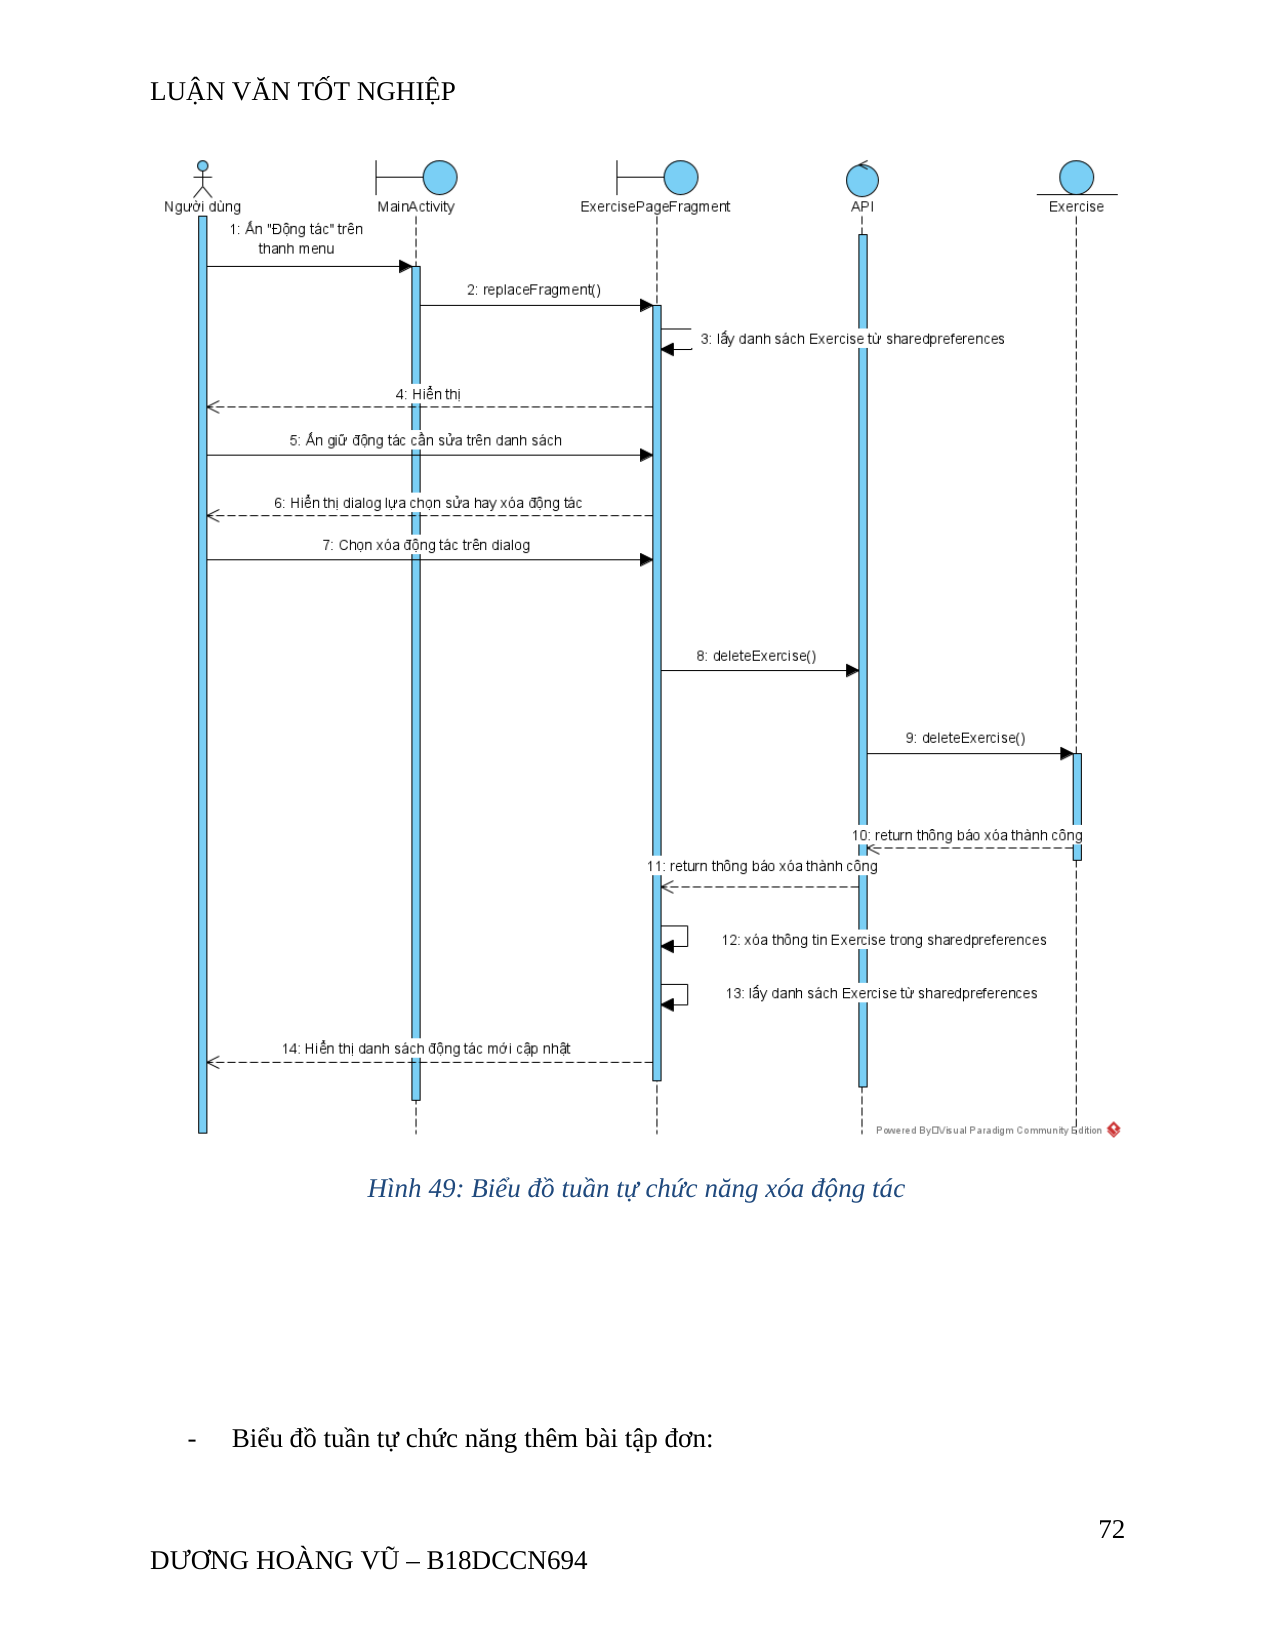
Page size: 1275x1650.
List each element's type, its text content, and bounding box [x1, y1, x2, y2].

picture [150, 150, 1125, 1147]
list Biểu đồ tuần tự chức năng thêm bài tập đơn: [187, 1422, 1124, 1453]
text Hình 49: Biểu đồ tuần tự chức năng xóa động tác [150, 1172, 1125, 1203]
